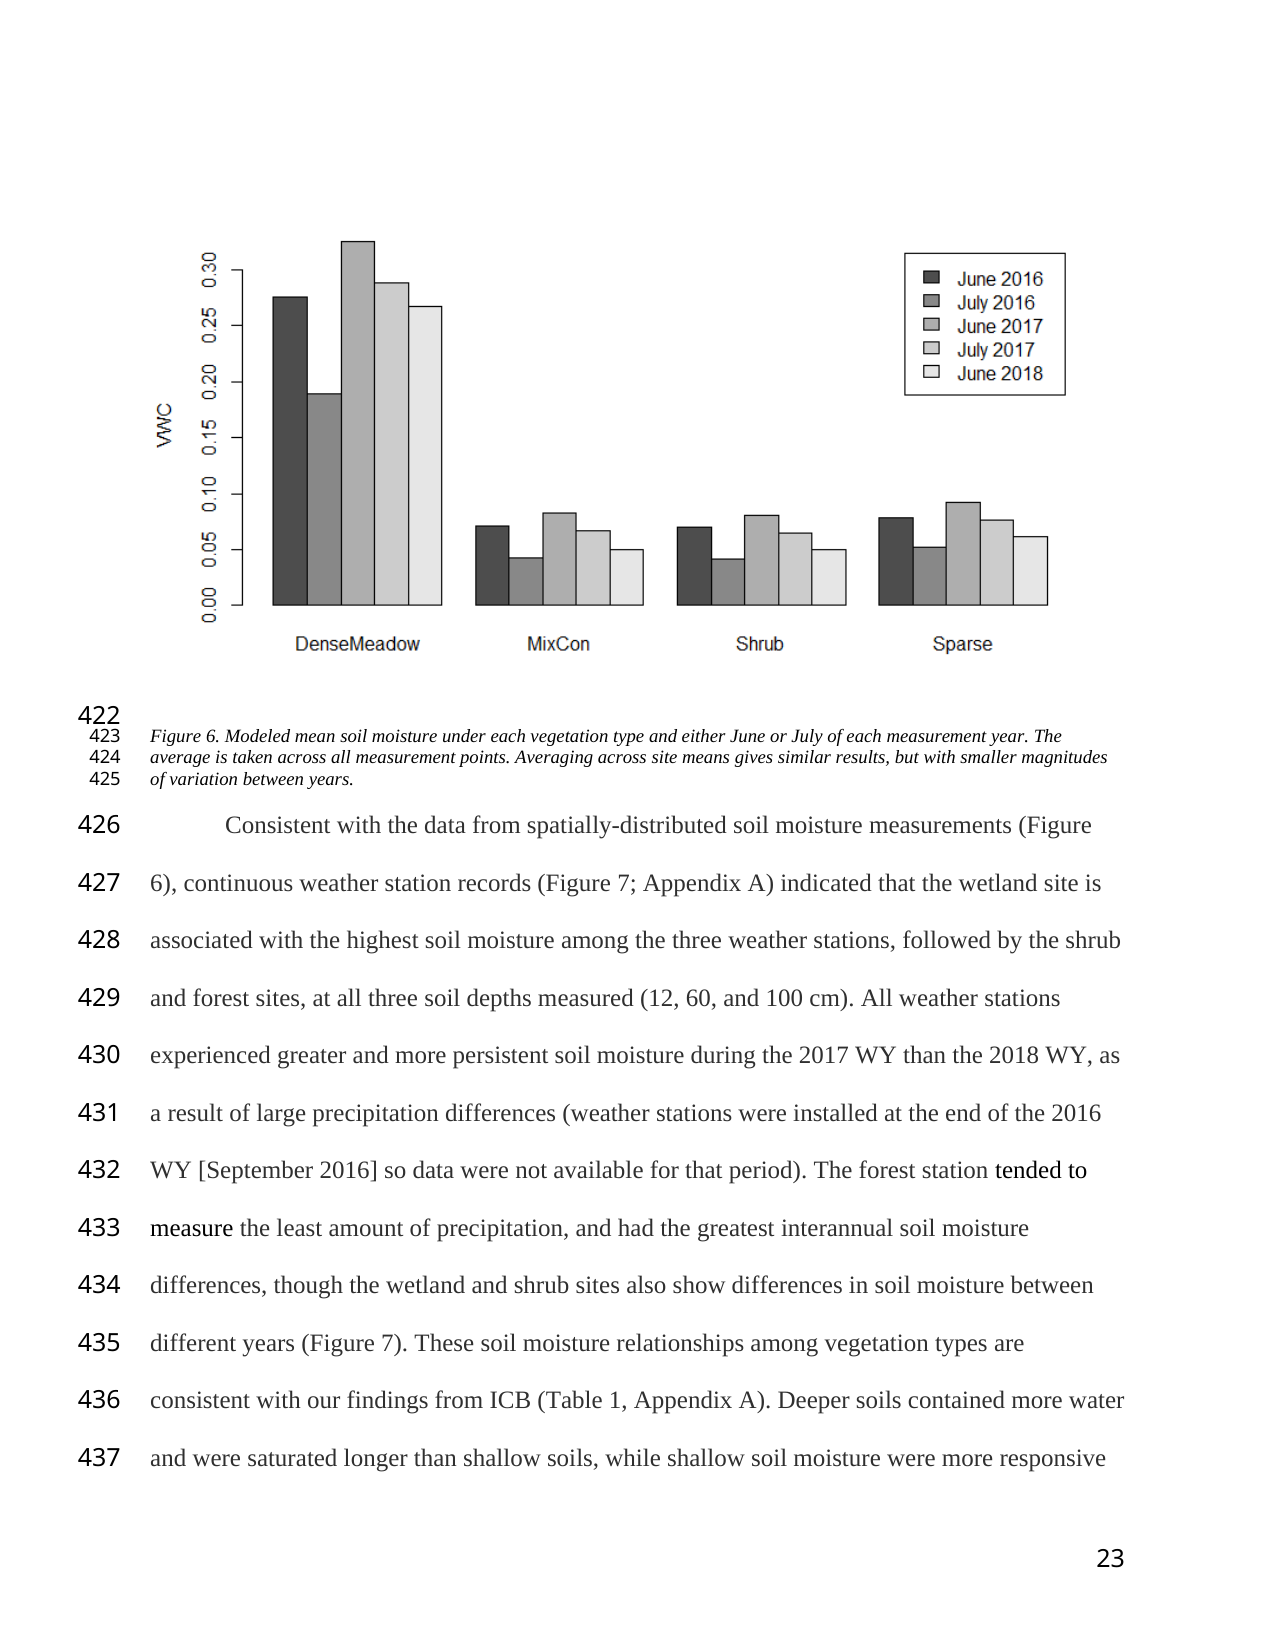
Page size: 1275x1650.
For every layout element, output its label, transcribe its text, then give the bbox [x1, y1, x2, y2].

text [150, 810, 1125, 1471]
picture [150, 150, 1125, 725]
text Figure 6. Modeled mean soil moisture under each vegetation type and either June or July of each measurement year. The average is taken across all measurement points. Averaging across site means gives similar results, but with smaller magnitudes of variation between years. [150, 725, 1125, 789]
